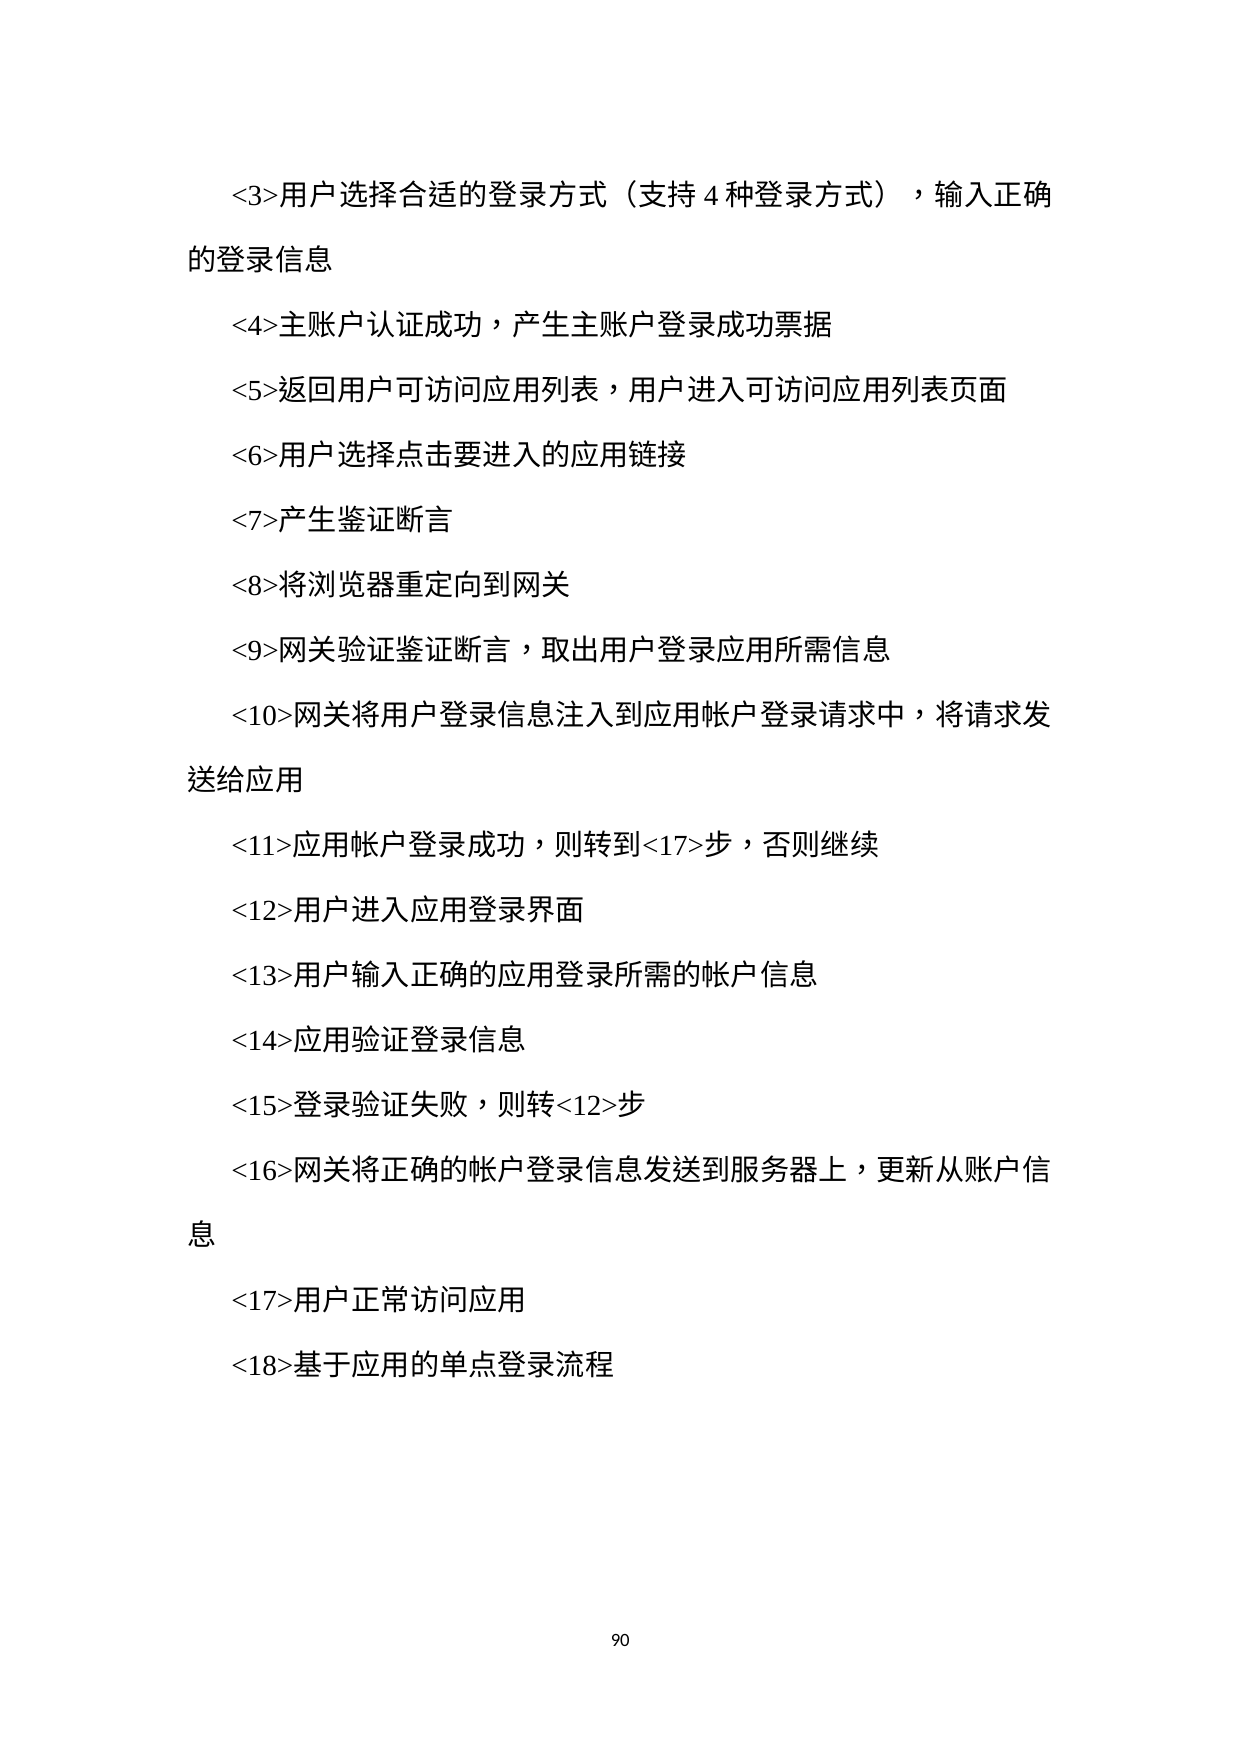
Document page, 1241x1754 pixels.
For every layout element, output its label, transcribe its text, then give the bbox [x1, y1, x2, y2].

text <6>用户选择点击要进入的应用链接 [187, 422, 1053, 487]
text <4>主账户认证成功，产生主账户登录成功票据 [187, 292, 1053, 357]
text <10>网关将用户登录信息注入到应用帐户登录请求中，将请求发送给应用 [187, 682, 1053, 812]
text <11>应用帐户登录成功，则转到<17>步，否则继续 [187, 812, 1053, 877]
text <18>基于应用的单点登录流程 [187, 1332, 1053, 1397]
text <13>用户输入正确的应用登录所需的帐户信息 [187, 942, 1053, 1007]
text <12>用户进入应用登录界面 [187, 877, 1053, 942]
text <3>用户选择合适的登录方式（支持4种登录方式），输入正确的登录信息 [187, 162, 1053, 292]
text <15>登录验证失败，则转<12>步 [187, 1072, 1053, 1137]
text <9>网关验证鉴证断言，取出用户登录应用所需信息 [187, 617, 1053, 682]
text <7>产生鉴证断言 [187, 487, 1053, 552]
text <17>用户正常访问应用 [187, 1267, 1053, 1332]
text <16>网关将正确的帐户登录信息发送到服务器上，更新从账户信息 [187, 1137, 1053, 1267]
text <5>返回用户可访问应用列表，用户进入可访问应用列表页面 [187, 357, 1053, 422]
text <8>将浏览器重定向到网关 [187, 552, 1053, 617]
text <14>应用验证登录信息 [187, 1007, 1053, 1072]
